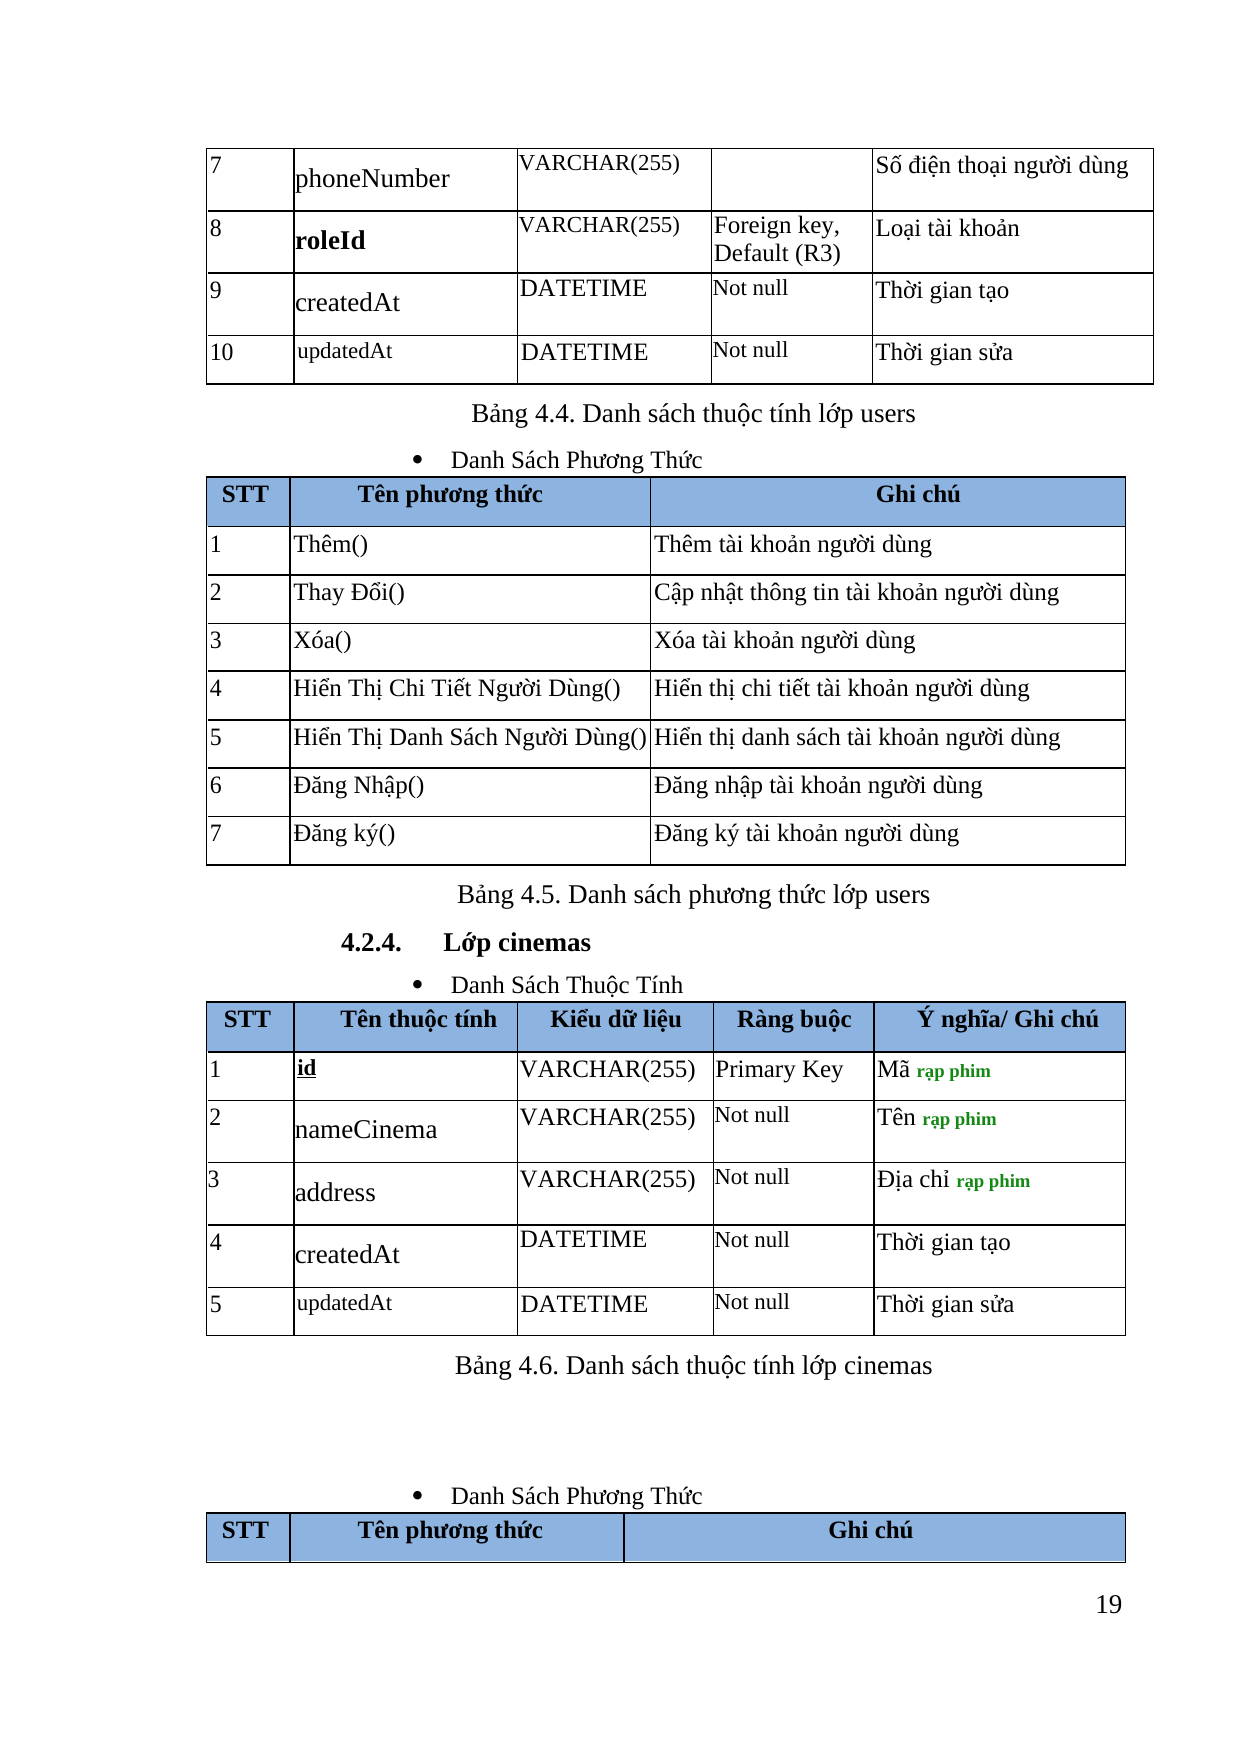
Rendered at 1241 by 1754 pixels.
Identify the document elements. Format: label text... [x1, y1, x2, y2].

table_cell 4 [207, 1225, 293, 1286]
table_cell Địa chỉ rạp phim [875, 1163, 1125, 1224]
table_cell Thời gian tạo [875, 1226, 1125, 1286]
table_cell Đăng ký() [291, 817, 650, 864]
table_cell address [295, 1163, 517, 1224]
table_cell [712, 149, 872, 210]
table_cell Not null [714, 1163, 873, 1224]
table_cell VARCHAR(255) [518, 1163, 713, 1224]
table_cell Thay Đổi() [291, 576, 650, 622]
text Bảng 4.4. Danh sách thuộc tính lớp users [265, 397, 1122, 428]
table_cell 3 [207, 1163, 293, 1224]
table_cell 4 [207, 671, 289, 719]
subtitle Lớp cinemas [341, 926, 1107, 958]
table_cell Thời gian sửa [873, 336, 1153, 383]
text Bảng 4.6. Danh sách thuộc tính lớp cinemas [265, 1349, 1122, 1380]
table_cell VARCHAR(255) [518, 1053, 713, 1099]
table_cell Foreign key, Default (R3) [712, 212, 872, 272]
table_cell Thêm tài khoản người dùng [651, 527, 1125, 574]
table_cell Thêm() [291, 527, 650, 574]
table_cell Hiển thị danh sách tài khoản người dùng [651, 721, 1125, 767]
table_cell Xóa tài khoản người dùng [651, 624, 1125, 670]
table_cell Not null [714, 1101, 873, 1162]
table_cell 7 [207, 149, 293, 210]
table_cell Số điện thoại người dùng [873, 149, 1153, 210]
table_header Ràng buộc [714, 1003, 873, 1051]
table_cell Not null [712, 336, 872, 383]
table_cell createdAt [295, 1226, 517, 1286]
table_cell Mã rạp phim [875, 1053, 1125, 1099]
table_cell DATETIME [518, 274, 711, 334]
table_cell Thời gian tạo [873, 274, 1153, 334]
table_cell 8 [207, 211, 293, 272]
table_cell Tên rạp phim [875, 1101, 1125, 1162]
table_cell DATETIME [518, 336, 711, 383]
table_cell id [295, 1053, 517, 1099]
table_cell 7 [207, 817, 289, 864]
table_cell 3 [207, 624, 289, 670]
table_cell Not null [714, 1226, 873, 1286]
table_cell 1 [207, 1052, 293, 1099]
table_cell 2 [207, 1101, 293, 1162]
table_cell createdAt [295, 274, 517, 334]
table_cell 1 [207, 527, 289, 574]
table_cell 5 [207, 720, 289, 767]
table_header Tên thuộc tính [295, 1003, 517, 1051]
table_cell Loại tài khoản [873, 212, 1153, 272]
text Bảng 4.5. Danh sách phương thức lớp users [265, 878, 1122, 909]
table_cell Thời gian sửa [875, 1288, 1125, 1335]
table_cell 5 [207, 1288, 293, 1335]
table_cell Đăng nhập tài khoản người dùng [651, 769, 1125, 816]
table_header Tên phương thức [291, 1514, 623, 1561]
list Danh Sách Thuộc Tính [413, 970, 1122, 999]
table_cell Đăng ký tài khoản người dùng [651, 817, 1125, 864]
table_cell Đăng Nhập() [291, 769, 650, 816]
table_cell VARCHAR(255) [518, 212, 711, 272]
table_cell updatedAt [295, 336, 517, 383]
table_header Kiểu dữ liệu [518, 1003, 713, 1051]
list Danh Sách Phương Thức [413, 1481, 1122, 1510]
table_header Ý nghĩa/ Ghi chú [875, 1003, 1125, 1051]
table_cell DATETIME [518, 1226, 713, 1286]
table_cell Hiển Thị Chi Tiết Người Dùng() [291, 672, 650, 719]
table_cell 6 [207, 768, 289, 816]
table_header Ghi chú [651, 478, 1125, 526]
table_cell Primary Key [714, 1053, 873, 1099]
table_header STT [207, 478, 289, 526]
table_header Tên phương thức [291, 478, 650, 526]
table_cell 9 [207, 273, 293, 334]
table_header STT [207, 1514, 289, 1561]
table_cell nameCinema [295, 1101, 517, 1162]
list Danh Sách Phương Thức [413, 445, 1122, 474]
table_cell phoneNumber [295, 149, 517, 210]
table_cell VARCHAR(255) [518, 149, 711, 210]
table_cell 2 [207, 575, 289, 622]
table_cell Hiển thị chi tiết tài khoản người dùng [651, 672, 1125, 719]
table_cell DATETIME [518, 1288, 713, 1335]
table_cell updatedAt [295, 1288, 517, 1335]
table_header Ghi chú [625, 1514, 1125, 1561]
table_cell Cập nhật thông tin tài khoản người dùng [651, 576, 1125, 622]
table_cell Xóa() [291, 624, 650, 670]
table_cell 10 [207, 336, 293, 383]
table_header STT [207, 1003, 293, 1051]
table_cell Not null [712, 274, 872, 334]
table_cell Hiển Thị Danh Sách Người Dùng() [291, 721, 650, 767]
table_cell Not null [714, 1288, 873, 1335]
table_cell roleId [295, 212, 517, 272]
table_cell VARCHAR(255) [518, 1101, 713, 1162]
